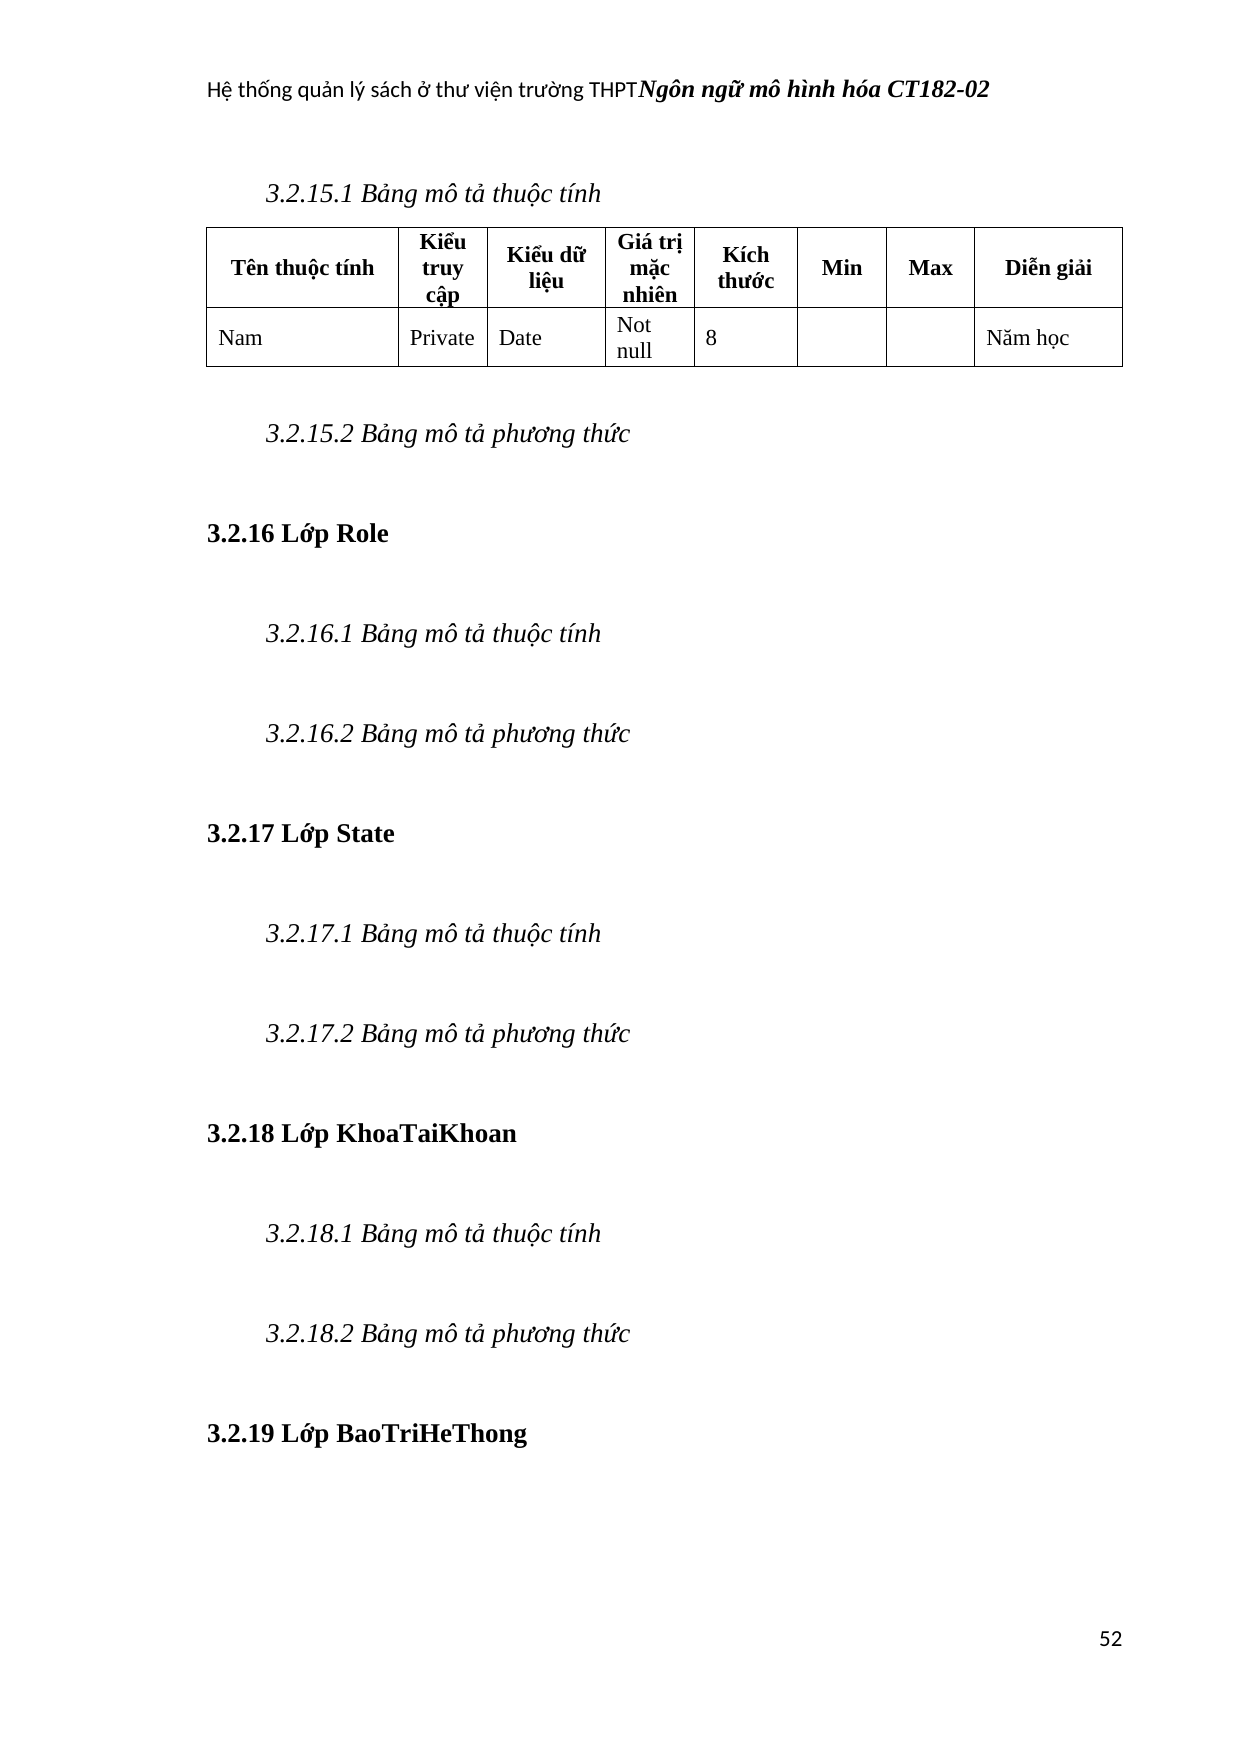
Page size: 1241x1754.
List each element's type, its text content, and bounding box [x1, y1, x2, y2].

table_cell Not null [606, 308, 694, 366]
subtitle 3.2.17.1 Bảng mô tả thuộc tính [207, 917, 1122, 948]
subtitle 3.2.17.2 Bảng mô tả phương thức [207, 1017, 1122, 1048]
subtitle 3.2.16.2 Bảng mô tả phương thức [207, 717, 1122, 748]
table_cell Date [488, 308, 605, 366]
subtitle 3.2.15.1 Bảng mô tả thuộc tính [207, 177, 1122, 208]
table_cell Nam [207, 308, 398, 366]
table_header Kiểu dữ liệu [488, 228, 605, 307]
table_cell Private [399, 308, 487, 366]
subtitle 3.2.18.1 Bảng mô tả thuộc tính [207, 1217, 1122, 1248]
subtitle 3.2.15.2 Bảng mô tả phương thức [207, 417, 1122, 448]
subtitle 3.2.16.1 Bảng mô tả thuộc tính [207, 617, 1122, 648]
subtitle 3.2.19 Lớp BaoTriHeThong [207, 1417, 1122, 1448]
table_cell Năm học [975, 308, 1122, 366]
table_cell 8 [695, 308, 797, 366]
table_cell [887, 308, 974, 366]
table_cell [798, 308, 886, 366]
table_header Max [887, 228, 974, 307]
table_header Tên thuộc tính [207, 228, 398, 307]
subtitle 3.2.18.2 Bảng mô tả phương thức [207, 1317, 1122, 1348]
subtitle 3.2.18 Lớp KhoaTaiKhoan [207, 1117, 1122, 1148]
subtitle 3.2.16 Lớp Role [207, 517, 1122, 548]
table_header Kích thước [695, 228, 797, 307]
table_header Diễn giải [975, 228, 1122, 307]
table_header Kiểu truy cập [399, 228, 487, 307]
subtitle 3.2.17 Lớp State [207, 817, 1122, 848]
table_header Min [798, 228, 886, 307]
table_header Giá trị mặc nhiên [606, 228, 694, 307]
